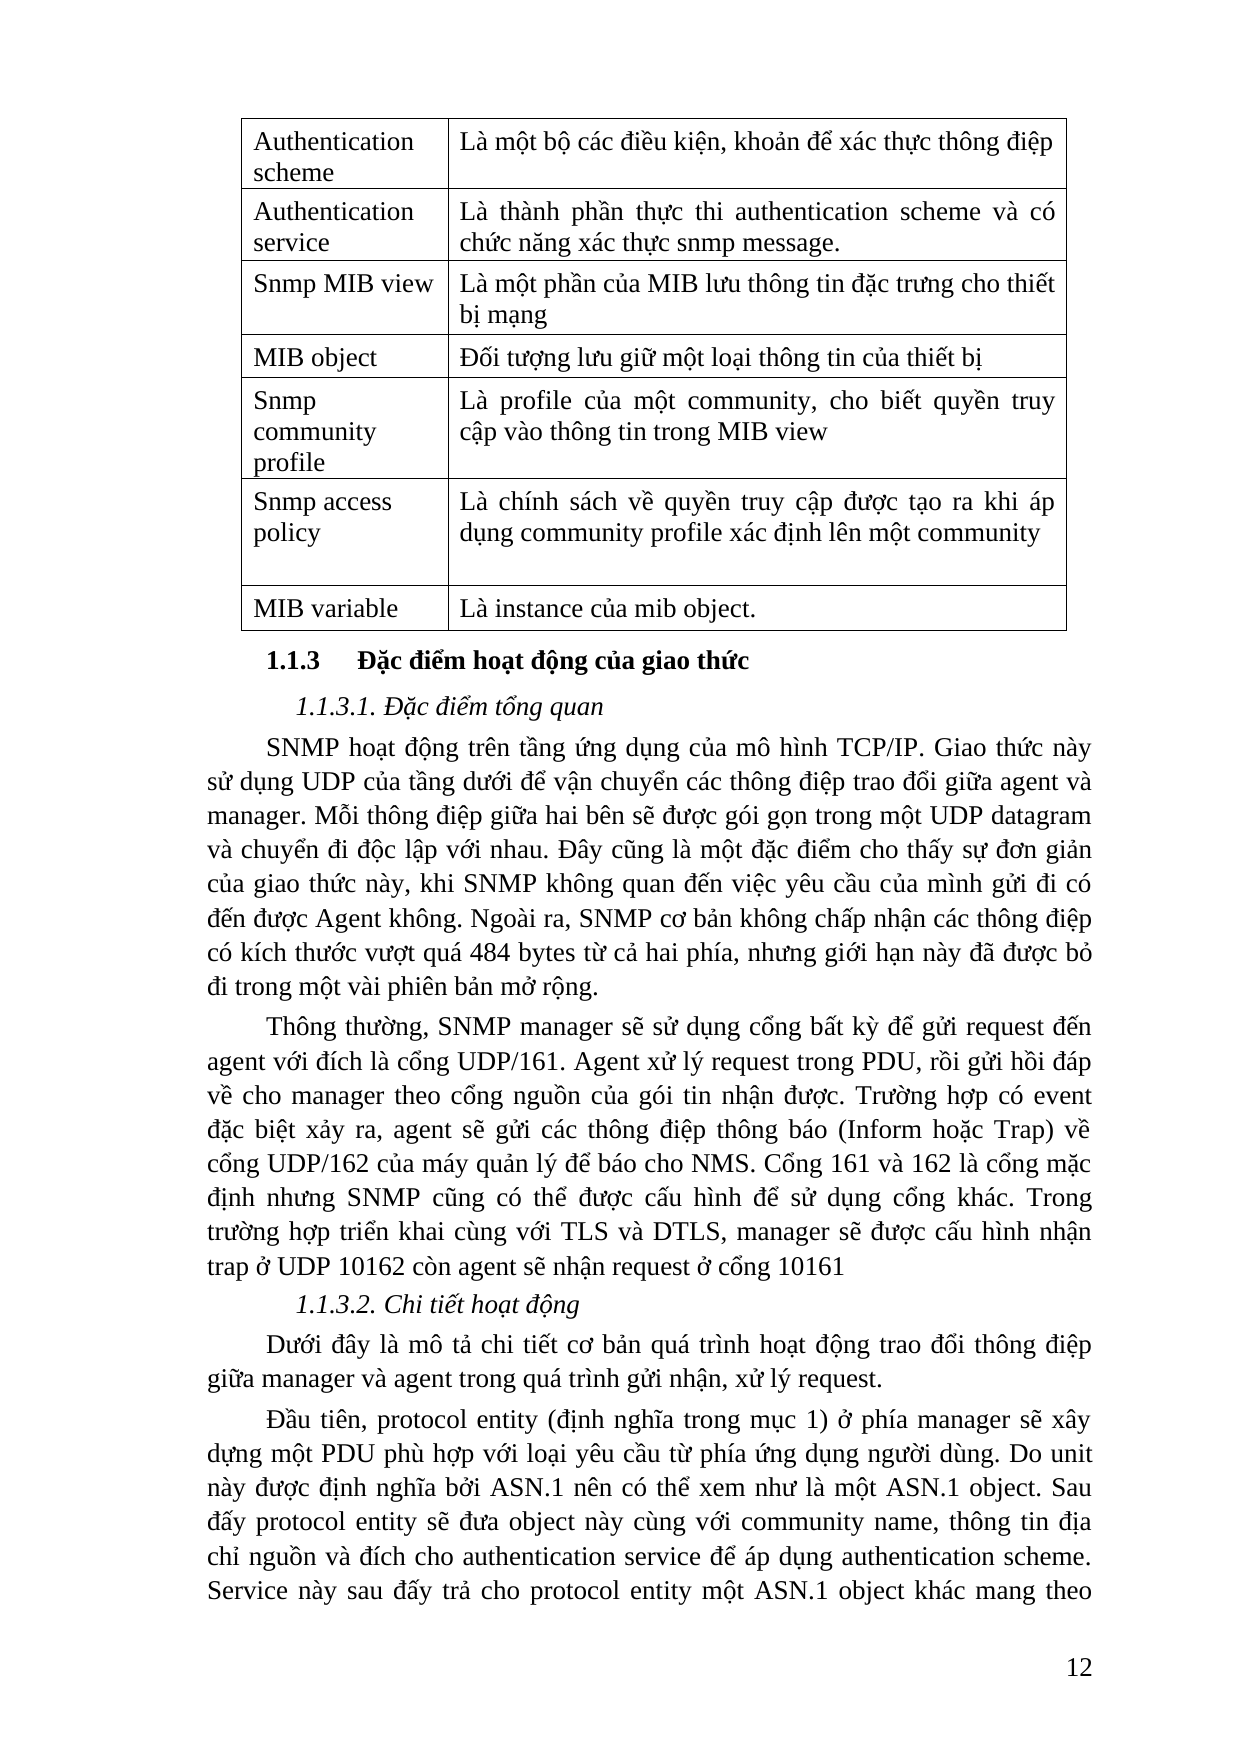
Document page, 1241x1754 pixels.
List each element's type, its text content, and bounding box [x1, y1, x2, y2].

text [207, 1403, 1092, 1605]
table_cell MIB variable [242, 586, 448, 630]
subtitle Chi tiết hoạt động [207, 1288, 1092, 1319]
table_cell MIB object [242, 335, 448, 377]
table_cell Snmp MIB view [242, 261, 448, 334]
table_cell Là instance của mib object. [449, 586, 1066, 630]
subtitle Đặc điểm tổng quan [207, 691, 1092, 722]
table_cell Authentication scheme [242, 119, 448, 188]
table_cell Là profile của một community, cho biết quyền truy cập vào thông tin trong MIB view [449, 378, 1066, 477]
table_cell Snmp community profile [242, 378, 448, 477]
text Thông thường, SNMP manager sẽ sử dụng cổng bất kỳ để gửi request đến agent với đích là cổng UDP/161. Agent xử lý request trong PDU, rồi gửi hồi đáp về cho manager theo cổng nguồn của gói tin nhận được. Trường hợp có event đặc biệt xảy ra, agent sẽ gửi các thông điệp thông báo (Inform hoặc Trap) về cổng UDP/162 của máy quản lý để báo cho NMS. Cổng 161 và 162 là cổng mặc định nhưng SNMP cũng có thể được cấu hình để sử dụng cổng khác. Trong trường hợp triển khai cùng với TLS và DTLS, manager sẽ được cấu hình nhận trap ở UDP 10162 còn agent sẽ nhận request ở cổng 10161 [207, 1011, 1092, 1281]
subtitle Đặc điểm hoạt động của giao thức [266, 644, 1092, 675]
table_cell Authentication service [242, 189, 448, 260]
text SNMP hoạt động trên tầng ứng dụng của mô hình TCP/IP. Giao thức này sử dụng UDP của tầng dưới để vận chuyển các thông điệp trao đổi giữa agent và manager. Mỗi thông điệp giữa hai bên sẽ được gói gọn trong một UDP datagram và chuyển đi độc lập với nhau. Đây cũng là một đặc điểm cho thấy sự đơn giản của giao thức này, khi SNMP không quan đến việc yêu cầu của mình gửi đi có đến được Agent không. Ngoài ra, SNMP cơ bản không chấp nhận các thông điệp có kích thước vượt quá 484 bytes từ cả hai phía, nhưng giới hạn này đã được bỏ đi trong một vài phiên bản mở rộng. [207, 731, 1092, 1001]
table_cell Đối tượng lưu giữ một loại thông tin của thiết bị [449, 335, 1066, 377]
table_cell Là một bộ các điều kiện, khoản để xác thực thông điệp [449, 119, 1066, 188]
table_cell Snmp access policy [242, 479, 448, 584]
table_cell Là một phần của MIB lưu thông tin đặc trưng cho thiết bị mạng [449, 261, 1066, 334]
table_cell Là thành phần thực thi authentication scheme và có chức năng xác thực snmp message. [449, 189, 1066, 260]
text Dưới đây là mô tả chi tiết cơ bản quá trình hoạt động trao đổi thông điệp giữa manager và agent trong quá trình gửi nhận, xử lý request. [207, 1328, 1092, 1394]
table_cell Là chính sách về quyền truy cập được tạo ra khi áp dụng community profile xác định lên một community [449, 479, 1066, 584]
